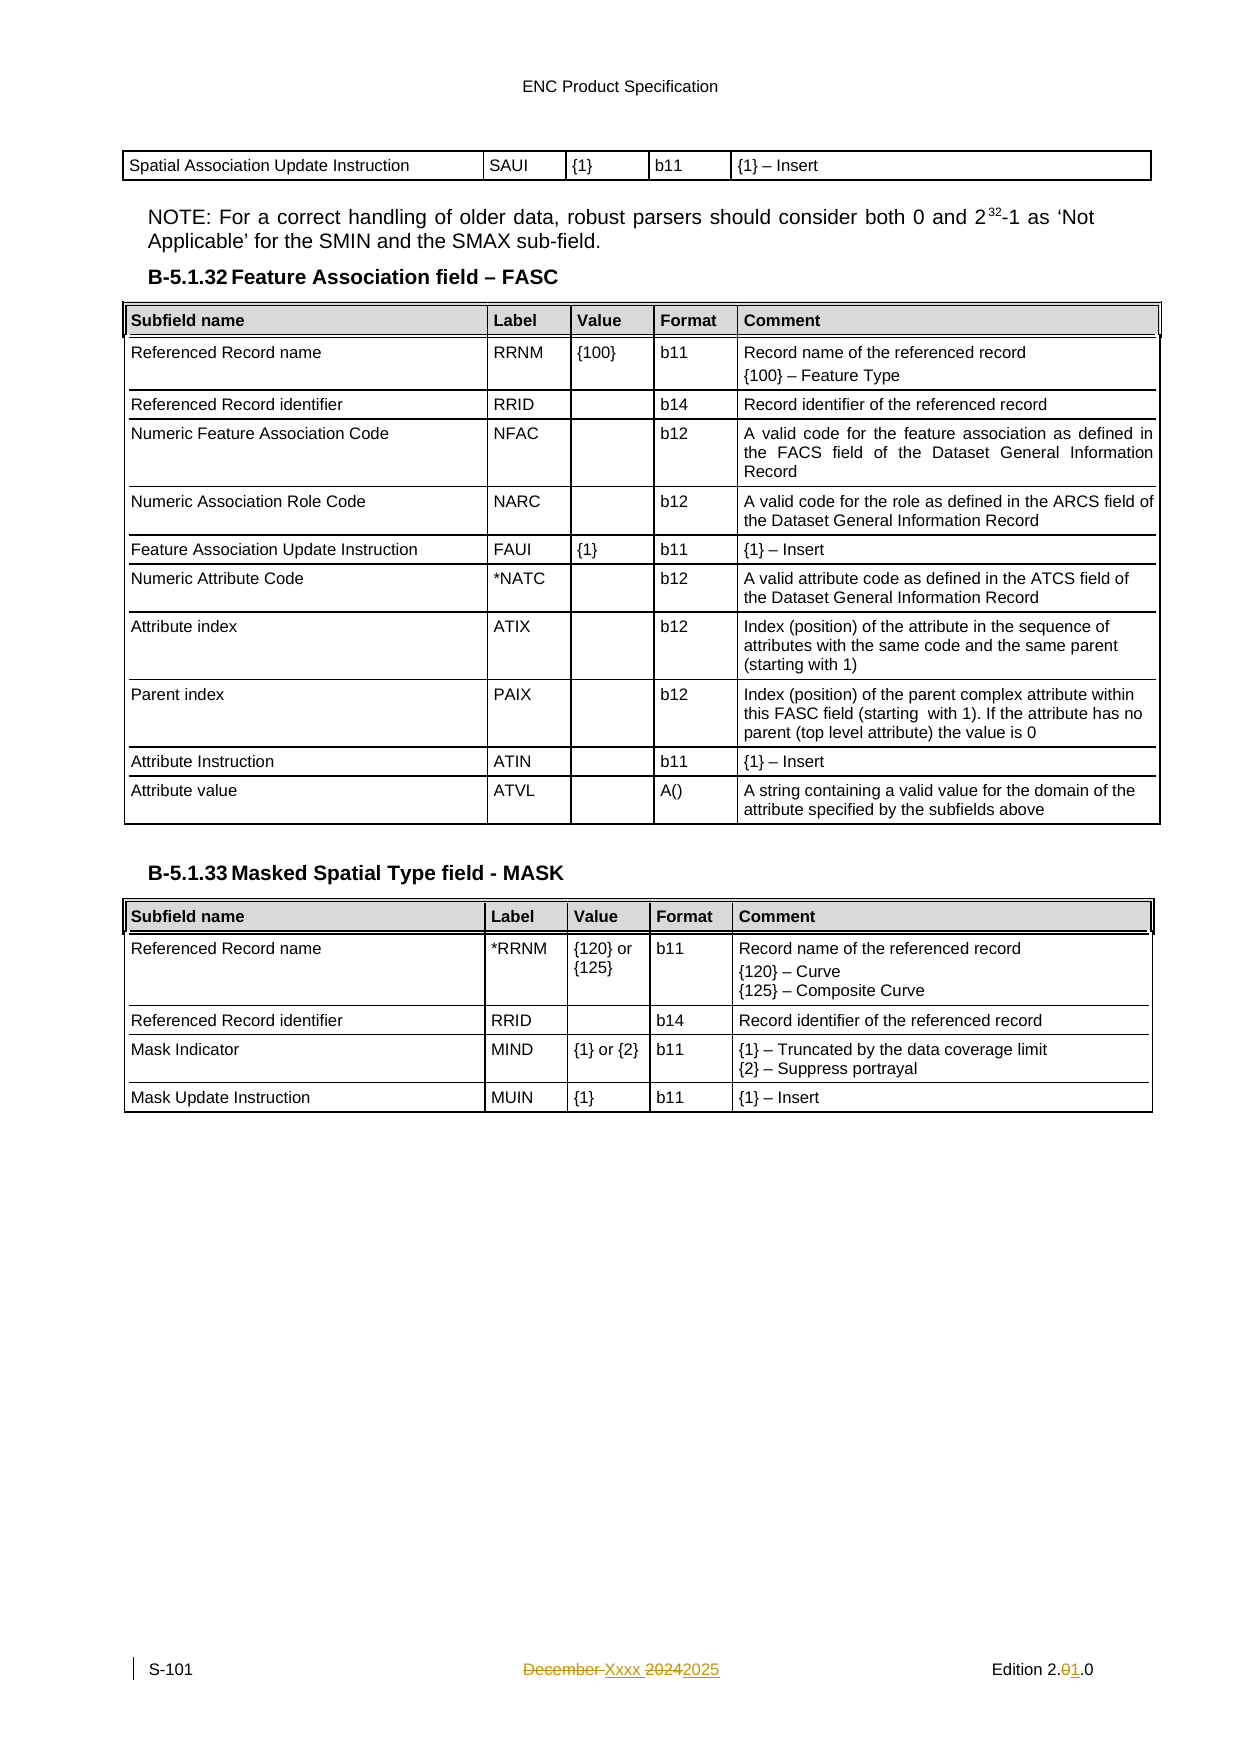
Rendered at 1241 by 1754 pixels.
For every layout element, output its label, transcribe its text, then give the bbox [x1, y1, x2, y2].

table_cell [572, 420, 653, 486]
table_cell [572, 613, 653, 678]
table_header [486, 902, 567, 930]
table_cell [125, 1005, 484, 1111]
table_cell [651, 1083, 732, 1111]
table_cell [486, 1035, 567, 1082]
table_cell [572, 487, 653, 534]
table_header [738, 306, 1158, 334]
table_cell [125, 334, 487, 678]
list Masked Spatial Type field - MASK [148, 861, 1094, 885]
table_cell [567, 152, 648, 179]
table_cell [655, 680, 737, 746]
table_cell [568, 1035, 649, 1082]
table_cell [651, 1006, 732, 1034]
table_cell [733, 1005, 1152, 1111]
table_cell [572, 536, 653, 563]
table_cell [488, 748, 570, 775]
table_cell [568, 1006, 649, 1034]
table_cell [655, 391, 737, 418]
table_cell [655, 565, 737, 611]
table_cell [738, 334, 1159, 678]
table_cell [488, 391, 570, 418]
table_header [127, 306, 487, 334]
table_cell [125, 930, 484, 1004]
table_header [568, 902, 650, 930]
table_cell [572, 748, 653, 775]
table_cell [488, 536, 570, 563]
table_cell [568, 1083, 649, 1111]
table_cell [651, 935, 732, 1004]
text NOTE: For a correct handling of older data, robust parsers should consider both 0 and 232-1 as ‘Not Applicable’ for the SMIN and the SMAX sub-field. [148, 204, 1094, 252]
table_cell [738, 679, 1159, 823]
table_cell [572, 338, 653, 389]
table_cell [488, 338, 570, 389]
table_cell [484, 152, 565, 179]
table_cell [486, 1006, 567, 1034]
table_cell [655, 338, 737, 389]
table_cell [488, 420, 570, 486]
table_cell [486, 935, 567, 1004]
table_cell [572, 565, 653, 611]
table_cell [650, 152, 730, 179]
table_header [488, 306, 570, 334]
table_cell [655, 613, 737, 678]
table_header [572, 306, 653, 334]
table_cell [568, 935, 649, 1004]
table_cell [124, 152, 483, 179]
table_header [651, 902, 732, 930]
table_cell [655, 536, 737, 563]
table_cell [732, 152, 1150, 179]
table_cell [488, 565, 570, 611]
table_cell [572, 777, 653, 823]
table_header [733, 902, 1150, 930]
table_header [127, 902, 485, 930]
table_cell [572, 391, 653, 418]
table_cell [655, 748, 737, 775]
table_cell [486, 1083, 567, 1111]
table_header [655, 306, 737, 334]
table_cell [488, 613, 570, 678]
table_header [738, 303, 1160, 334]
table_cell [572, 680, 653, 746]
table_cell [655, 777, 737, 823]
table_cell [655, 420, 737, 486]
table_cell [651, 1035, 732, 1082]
list Feature Association field – FASC [148, 265, 1094, 289]
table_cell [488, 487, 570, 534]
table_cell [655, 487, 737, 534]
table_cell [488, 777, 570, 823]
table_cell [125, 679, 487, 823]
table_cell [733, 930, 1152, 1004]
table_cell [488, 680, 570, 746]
